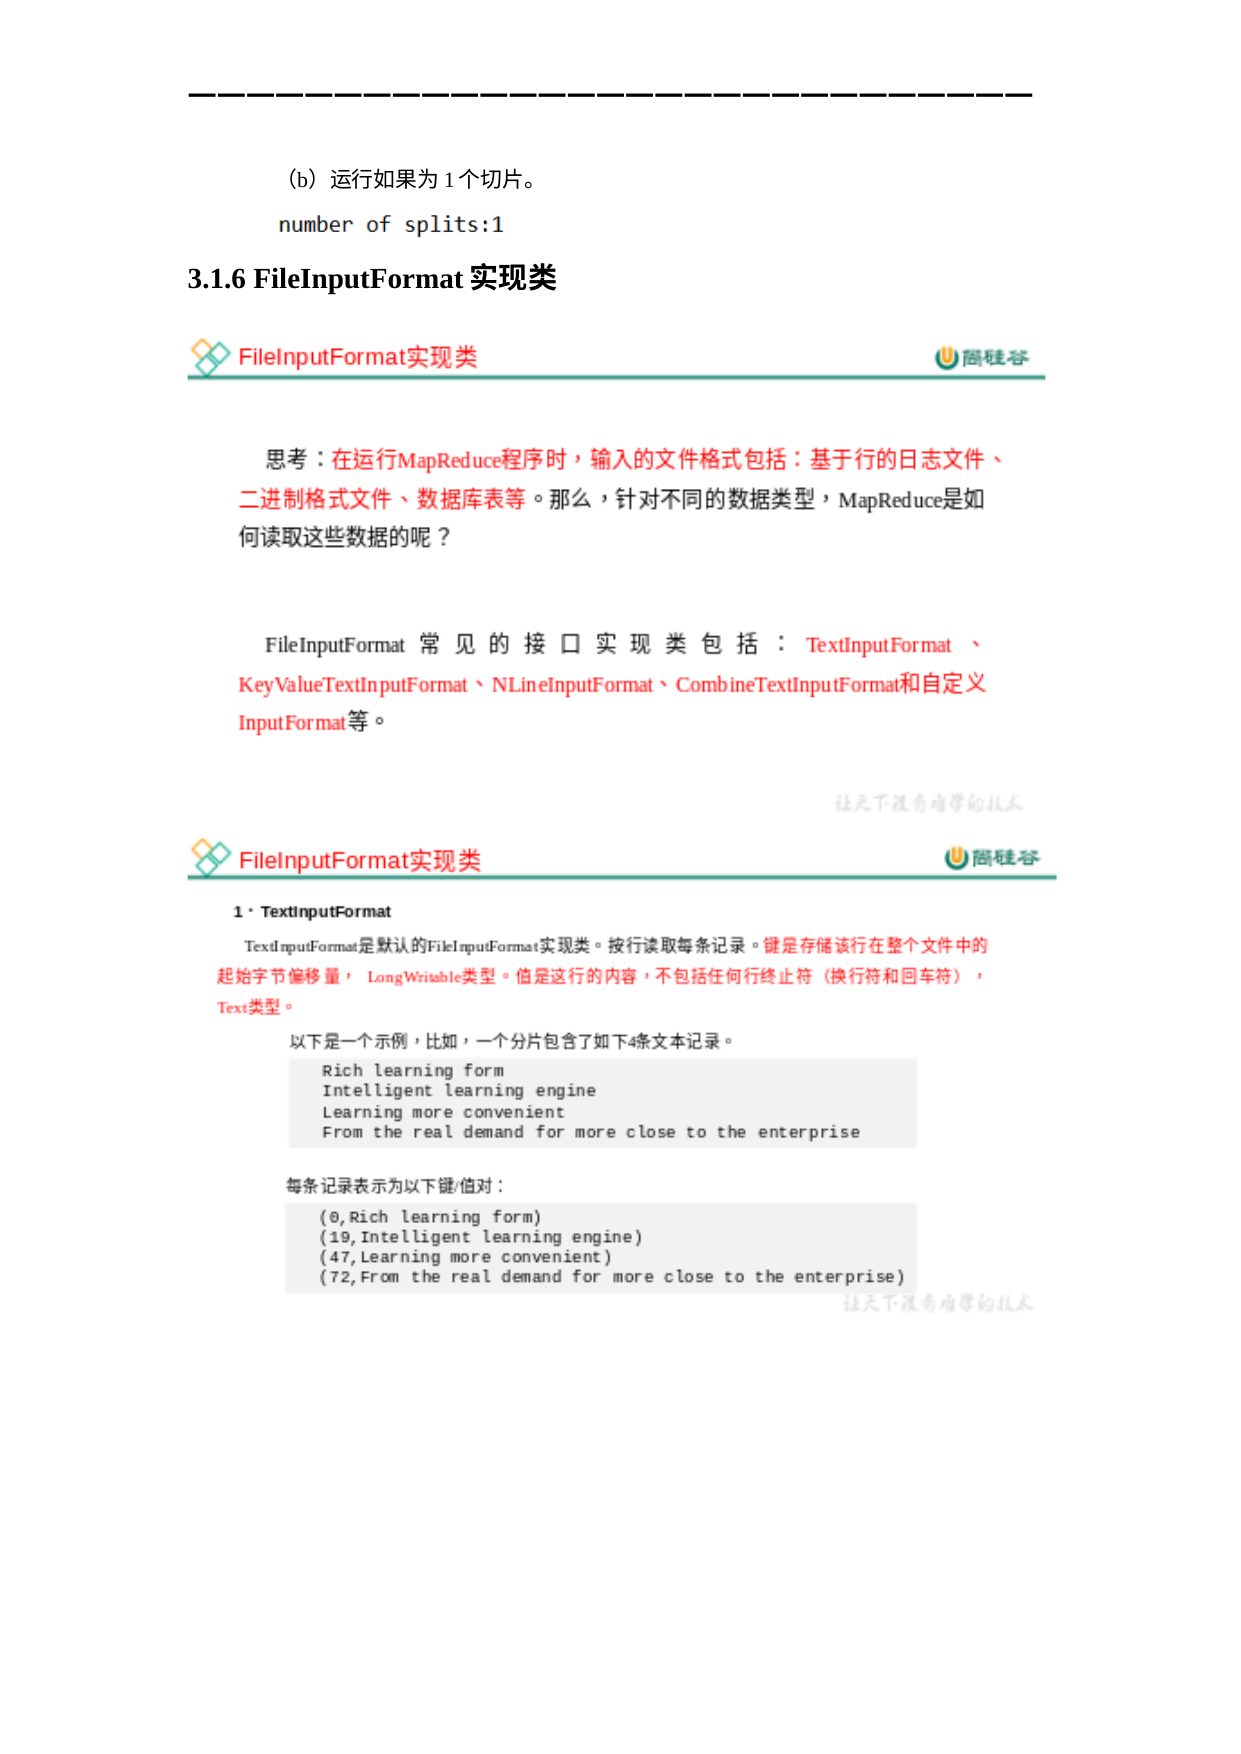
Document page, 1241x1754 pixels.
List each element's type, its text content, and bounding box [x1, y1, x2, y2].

picture [275, 210, 513, 241]
subtitle 3.1.6 FileInputFormat实现类 [187, 243, 1053, 308]
text （b）运行如果为1个切片。 [231, 162, 1053, 194]
